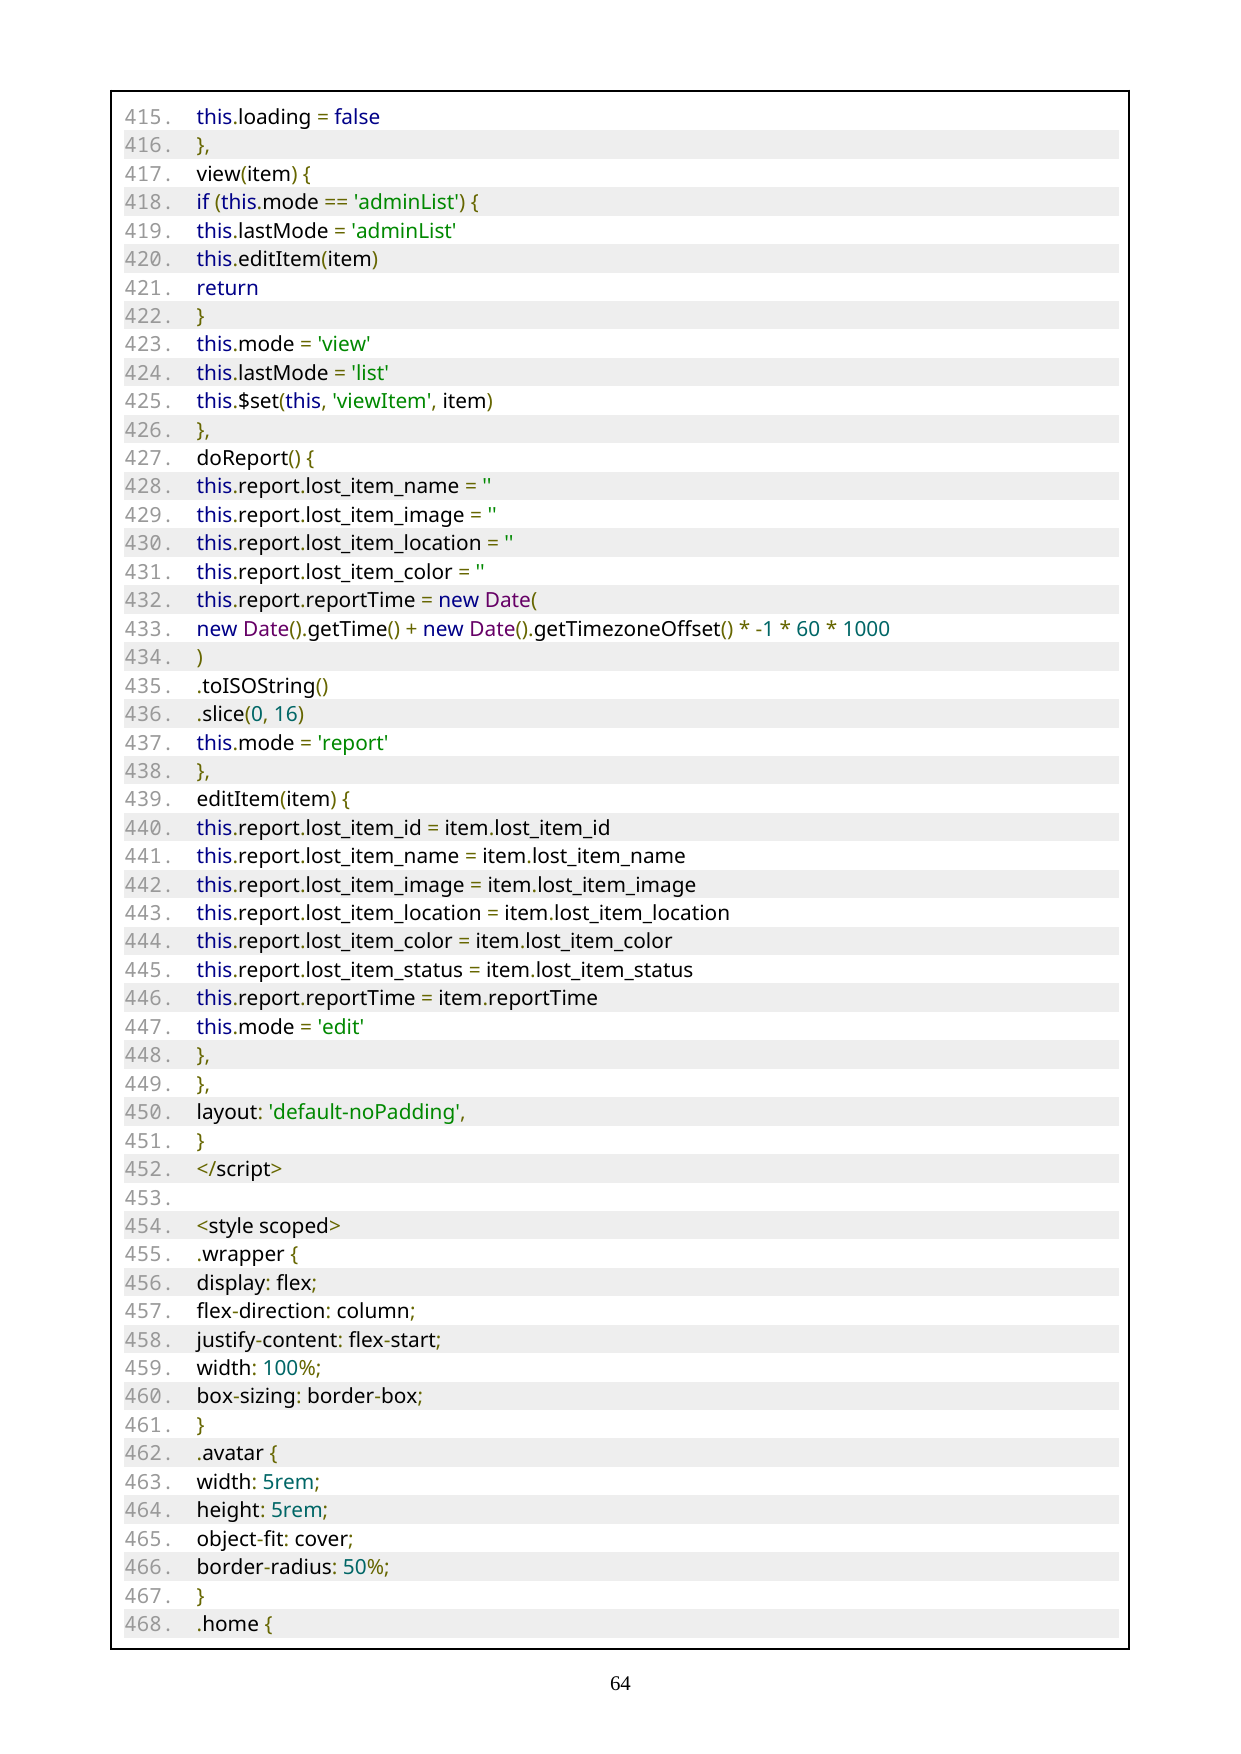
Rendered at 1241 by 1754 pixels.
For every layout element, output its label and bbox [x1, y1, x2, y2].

table_cell [112, 92, 1128, 1648]
